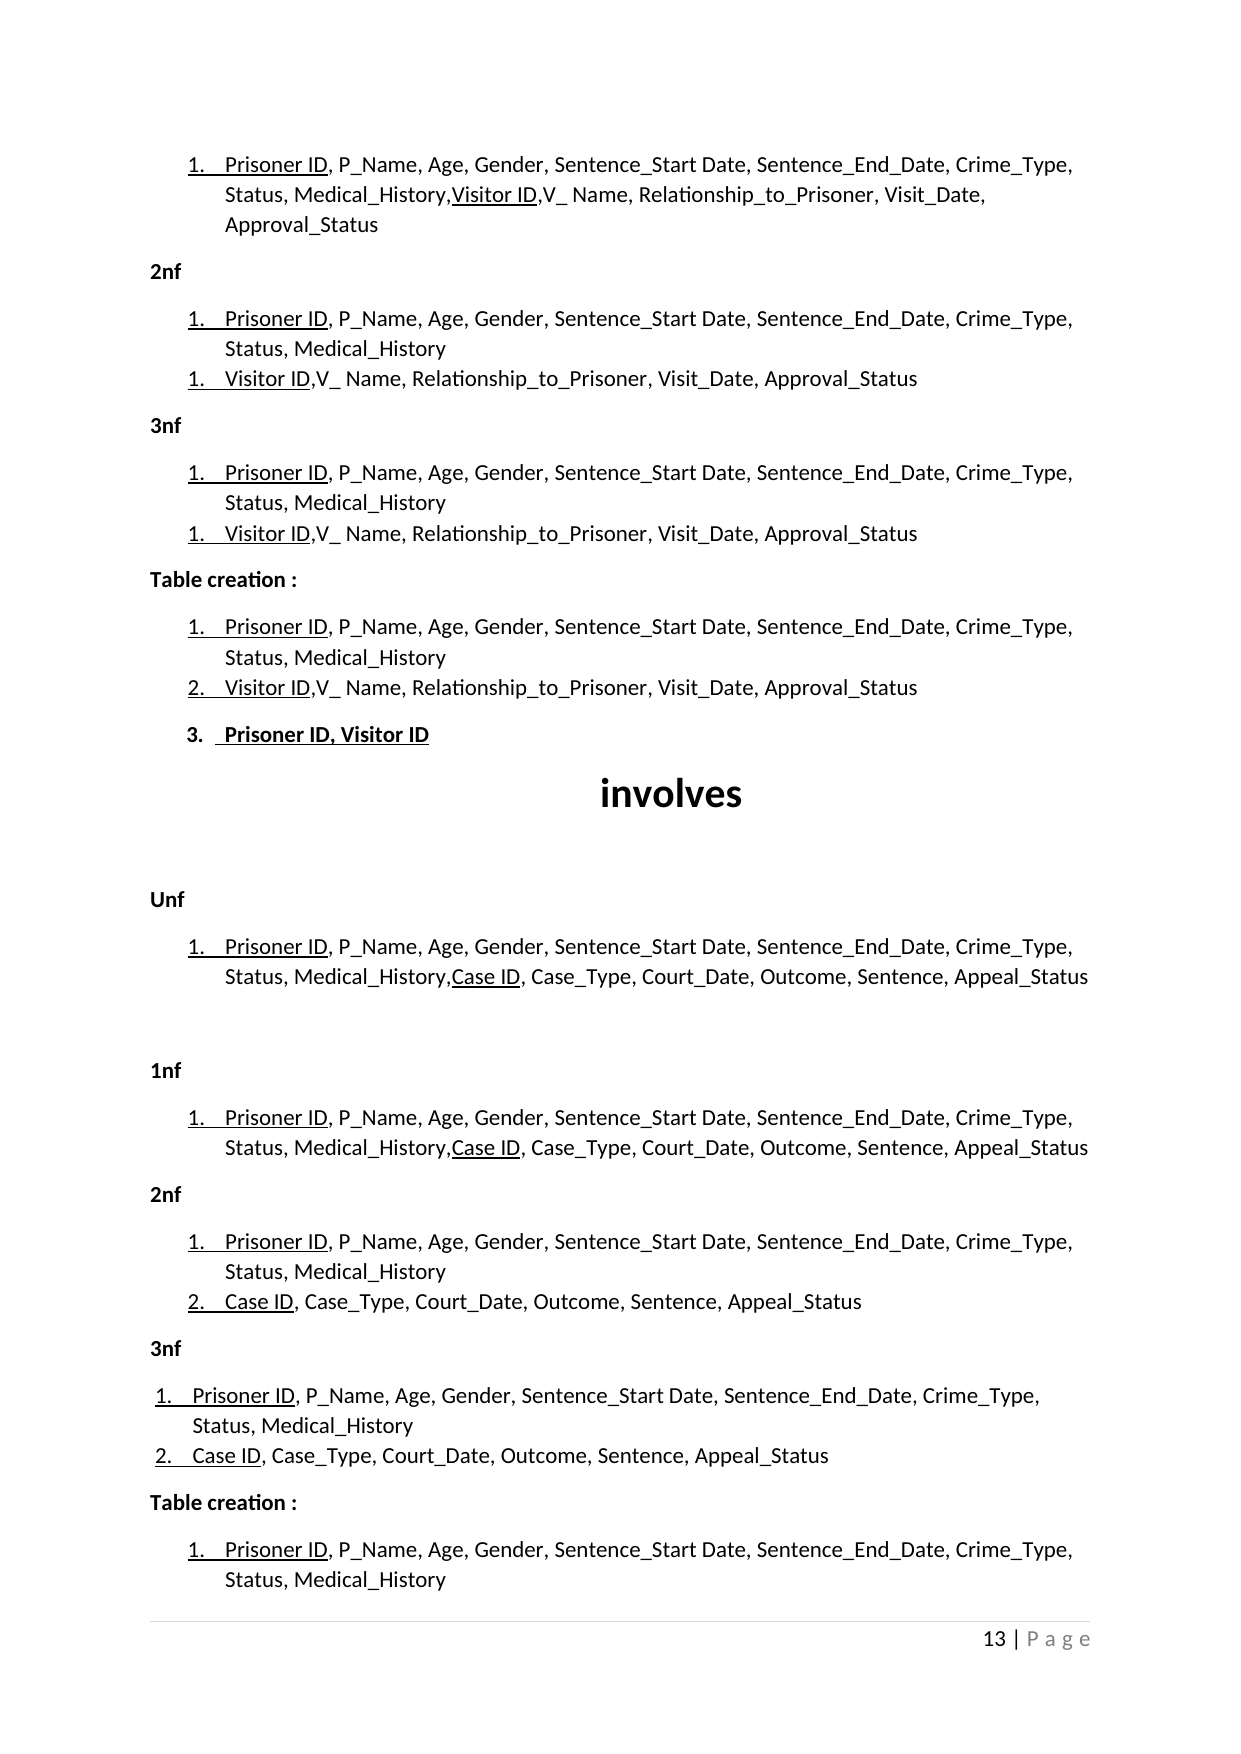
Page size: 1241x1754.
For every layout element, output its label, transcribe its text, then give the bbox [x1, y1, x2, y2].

text 3nf [150, 411, 1090, 439]
list Visitor ID,V_ Name, Relationship_to_Prisoner, Visit_Date, Approval_Status [187, 519, 1090, 547]
text 3nf [150, 1334, 1090, 1362]
text Unf [150, 885, 1090, 913]
list Prisoner ID, P_Name, Age, Gender, Sentence_Start Date, Sentence_End_Date, Crime_Type, Status, Medical_History [187, 304, 1090, 362]
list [187, 150, 1090, 238]
list Prisoner ID, P_Name, Age, Gender, Sentence_Start Date, Sentence_End_Date, Crime_Type, Status, Medical_History [187, 612, 1090, 671]
list Case ID, Case_Type, Court_Date, Outcome, Sentence, Appeal_Status [155, 1441, 1090, 1469]
list Prisoner ID, P_Name, Age, Gender, Sentence_Start Date, Sentence_End_Date, Crime_Type, Status, Medical_History,Case ID, Case_Type, Court_Date, Outcome, Sentence, Appeal_Status [187, 1103, 1090, 1161]
list Prisoner ID, P_Name, Age, Gender, Sentence_Start Date, Sentence_End_Date, Crime_Type, Status, Medical_History,Case ID, Case_Type, Court_Date, Outcome, Sentence, Appeal_Status [187, 932, 1090, 990]
text 3. Prisoner ID, Visitor ID [150, 720, 1090, 748]
text Table creation : [150, 1488, 1090, 1516]
text 2nf [150, 257, 1090, 285]
text involves [525, 767, 1090, 817]
list Prisoner ID, P_Name, Age, Gender, Sentence_Start Date, Sentence_End_Date, Crime_Type, Status, Medical_History [155, 1381, 1090, 1439]
list Visitor ID,V_ Name, Relationship_to_Prisoner, Visit_Date, Approval_Status [187, 673, 1090, 701]
text Table creation : [150, 566, 1090, 594]
list Case ID, Case_Type, Court_Date, Outcome, Sentence, Appeal_Status [187, 1287, 1090, 1315]
list Visitor ID,V_ Name, Relationship_to_Prisoner, Visit_Date, Approval_Status [187, 364, 1090, 393]
list Prisoner ID, P_Name, Age, Gender, Sentence_Start Date, Sentence_End_Date, Crime_Type, Status, Medical_History [187, 1535, 1090, 1593]
list Prisoner ID, P_Name, Age, Gender, Sentence_Start Date, Sentence_End_Date, Crime_Type, Status, Medical_History [187, 458, 1090, 517]
text 2nf [150, 1180, 1090, 1208]
text 1nf [150, 1056, 1090, 1084]
list Prisoner ID, P_Name, Age, Gender, Sentence_Start Date, Sentence_End_Date, Crime_Type, Status, Medical_History [187, 1227, 1090, 1285]
